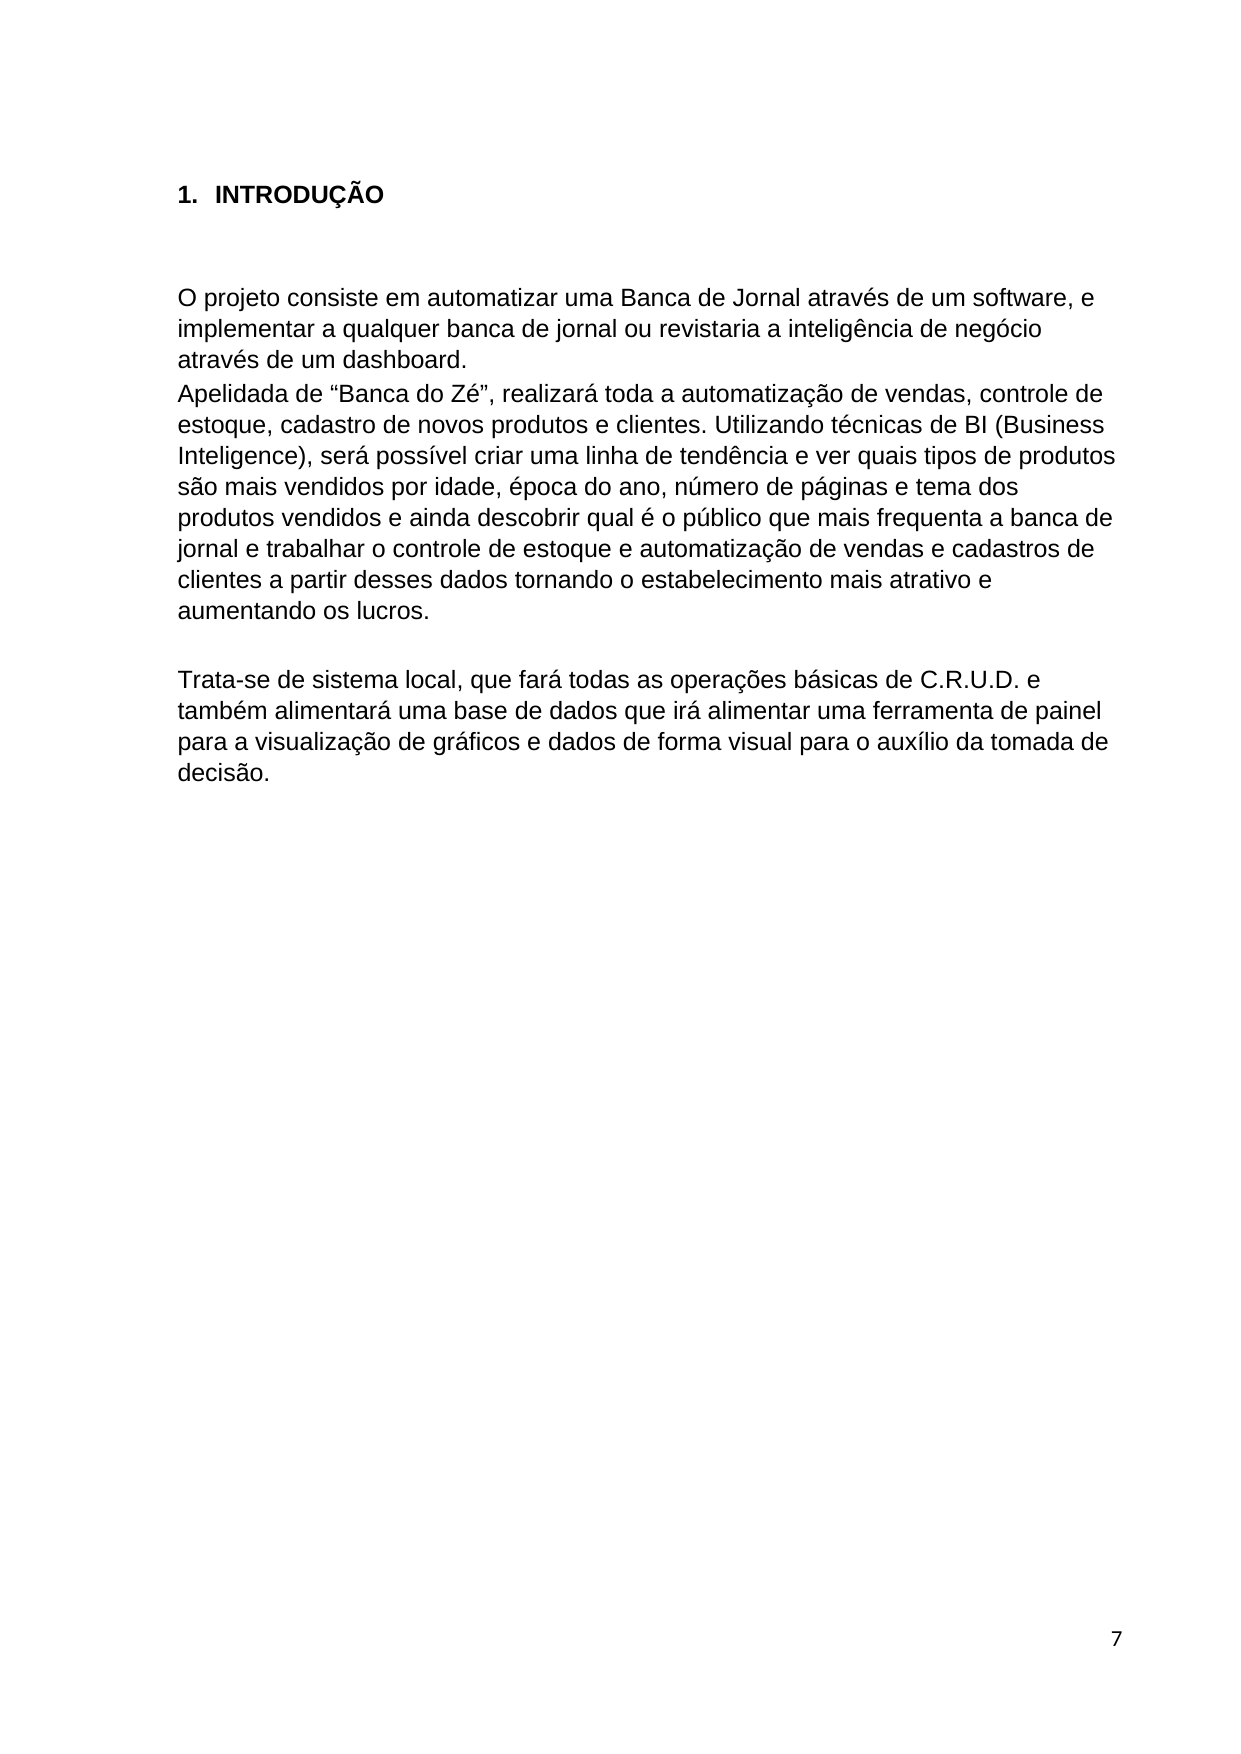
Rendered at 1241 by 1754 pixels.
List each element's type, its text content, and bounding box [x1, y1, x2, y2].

list INTRODUÇÃO [177, 180, 1122, 209]
text O projeto consiste em automatizar uma Banca de Jornal através de um software, e implementar a qualquer banca de jornal ou revistaria a inteligência de negócio através de um dashboard. [177, 283, 1122, 374]
text Trata-se de sistema local, que fará todas as operações básicas de C.R.U.D. e também alimentará uma base de dados que irá alimentar uma ferramenta de painel para a visualização de gráficos e dados de forma visual para o auxílio da tomada de decisão. [177, 665, 1122, 787]
text Apelidada de “Banca do Zé”, realizará toda a automatização de vendas, controle de estoque, cadastro de novos produtos e clientes. Utilizando técnicas de BI (Business Inteligence), será possível criar uma linha de tendência e ver quais tipos de produtos são mais vendidos por idade, época do ano, número de páginas e tema dos produtos vendidos e ainda descobrir qual é o público que mais frequenta a banca de jornal e trabalhar o controle de estoque e automatização de vendas e cadastros de clientes a partir desses dados tornando o estabelecimento mais atrativo e aumentando os lucros. [177, 379, 1122, 625]
